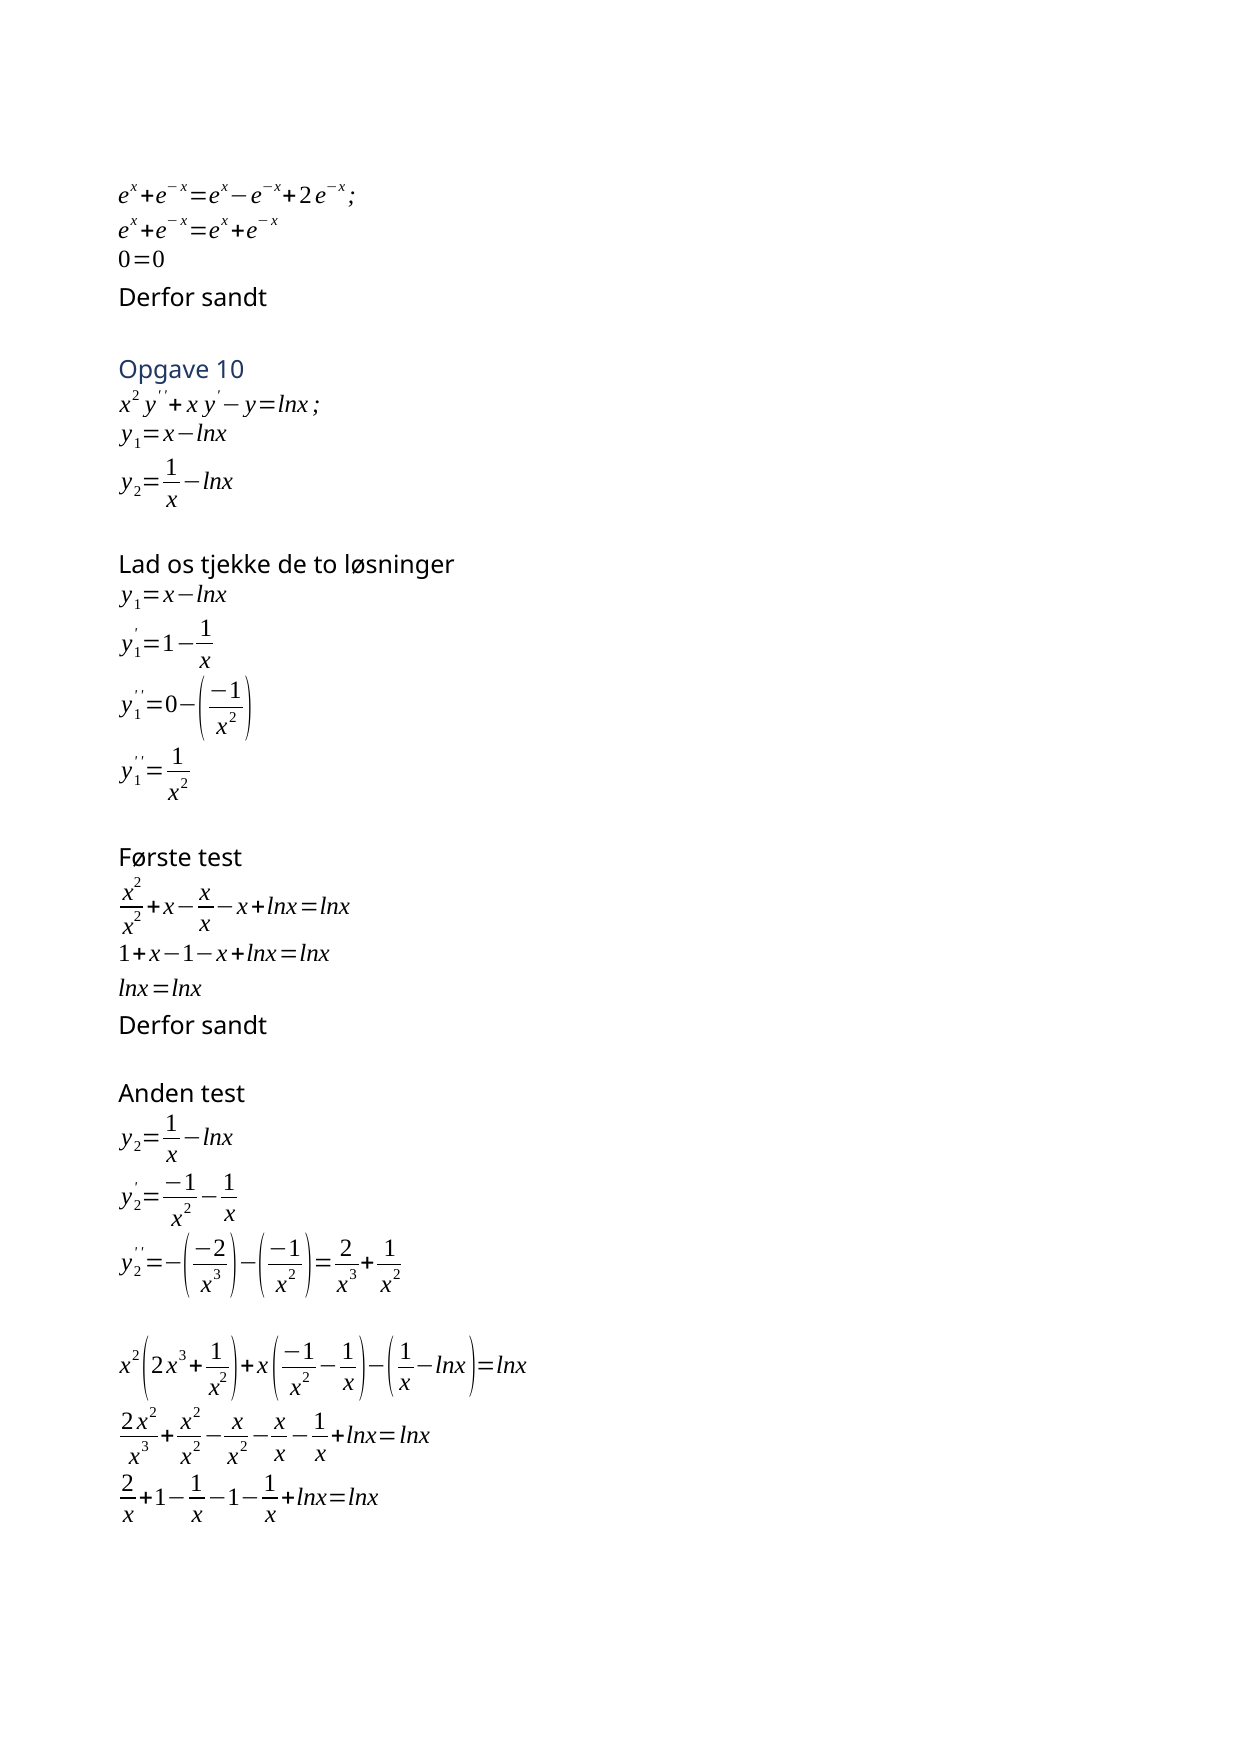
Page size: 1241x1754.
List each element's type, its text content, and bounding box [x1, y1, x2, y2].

text Derfor sandt [118, 279, 1122, 313]
text Derfor sandt [118, 1008, 1122, 1042]
text Lad os tjekke de to løsninger [118, 547, 1122, 581]
subtitle Opgave 10 [118, 352, 1122, 386]
text Første test [118, 839, 1122, 873]
text Anden test [118, 1076, 1122, 1110]
